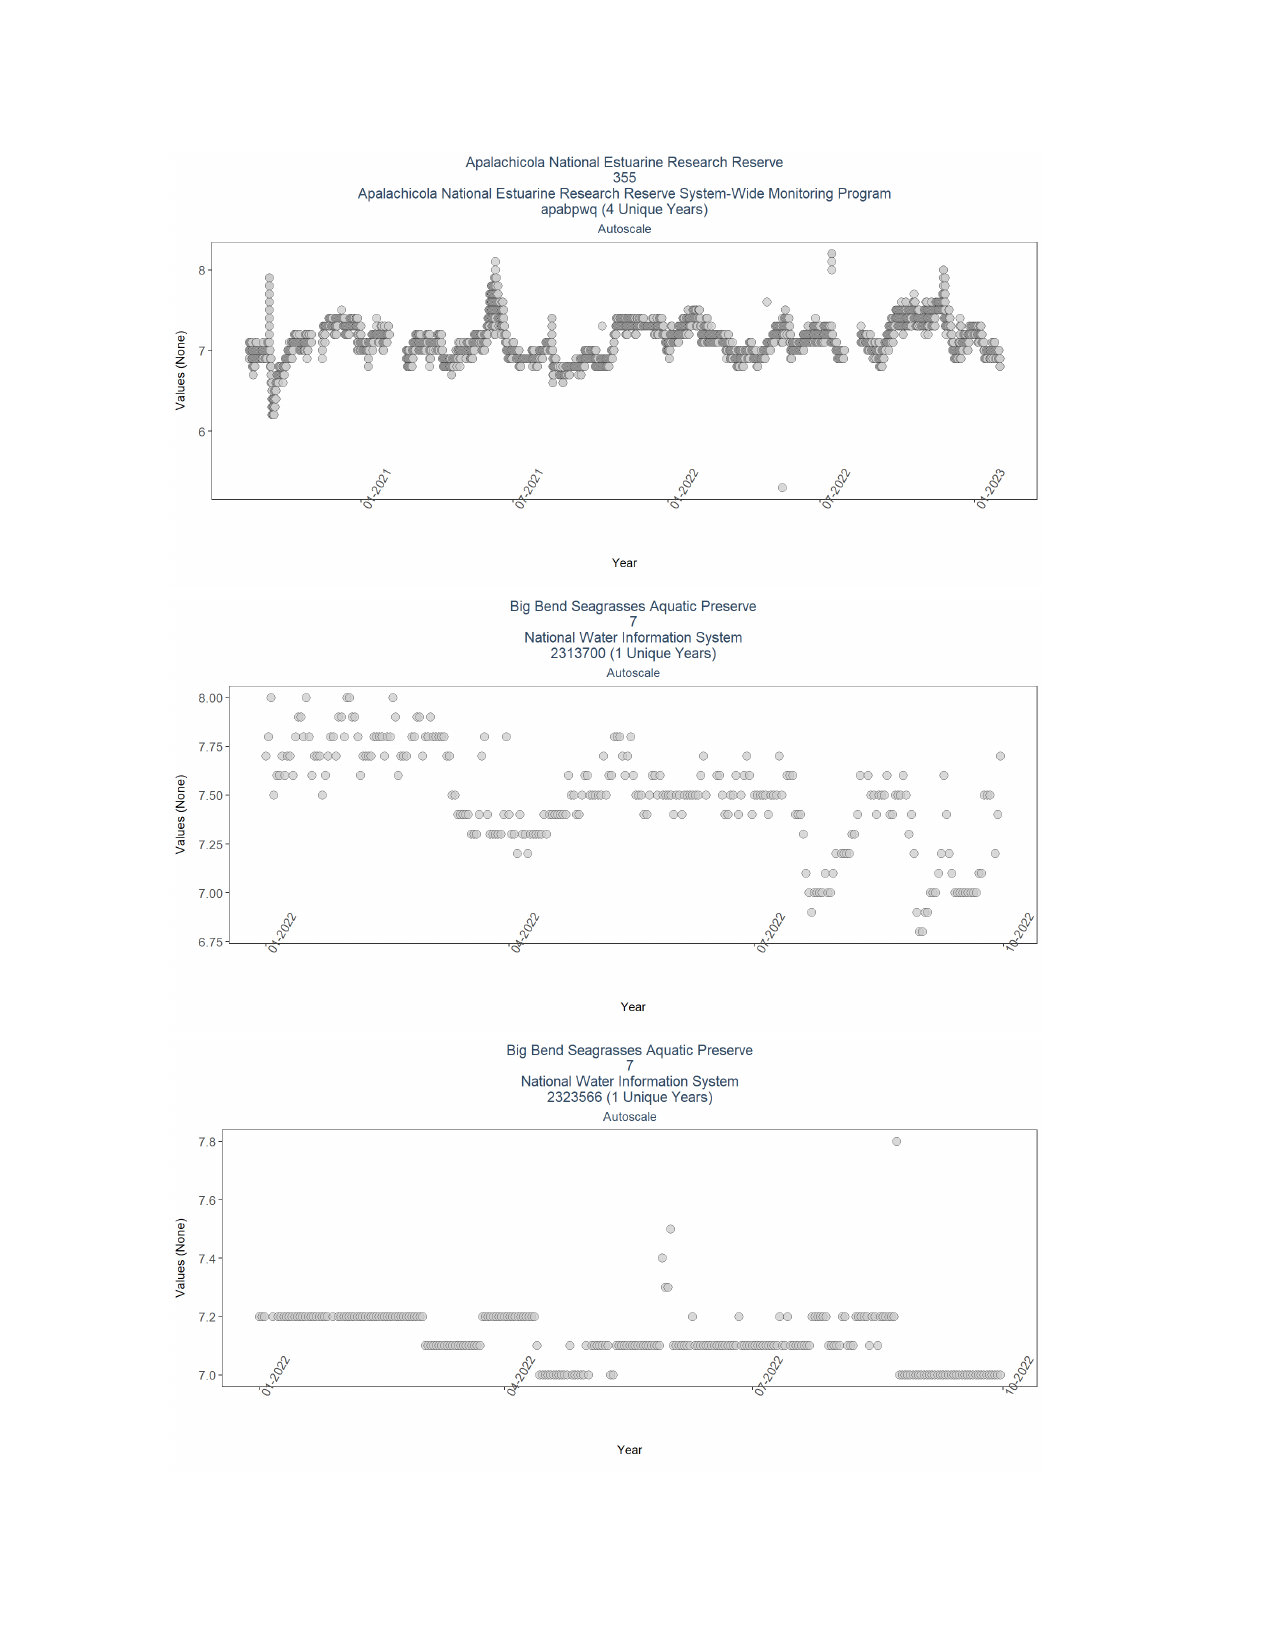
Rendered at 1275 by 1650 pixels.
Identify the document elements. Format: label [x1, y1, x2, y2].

picture [168, 1037, 1044, 1475]
picture [168, 593, 1044, 1032]
picture [168, 150, 1044, 588]
